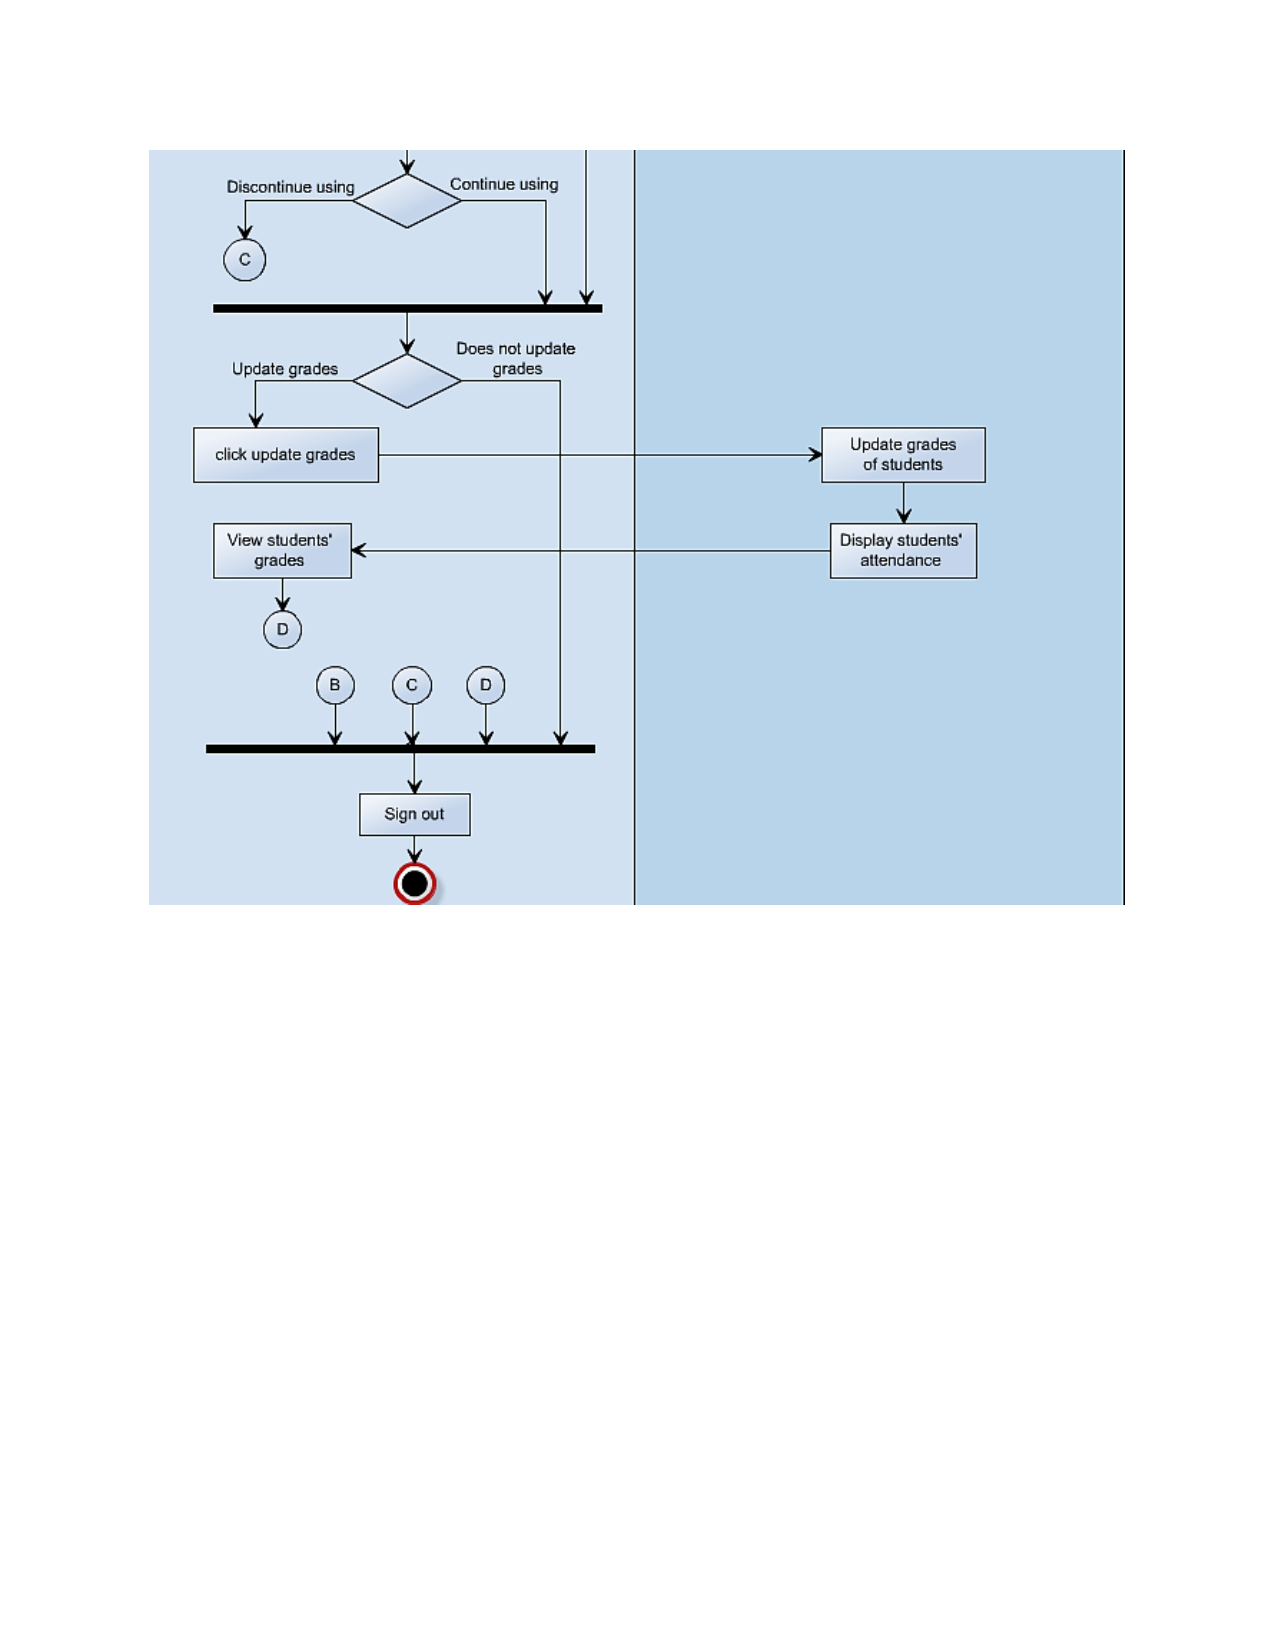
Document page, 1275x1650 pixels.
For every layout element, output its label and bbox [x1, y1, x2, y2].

picture [149, 150, 1125, 905]
